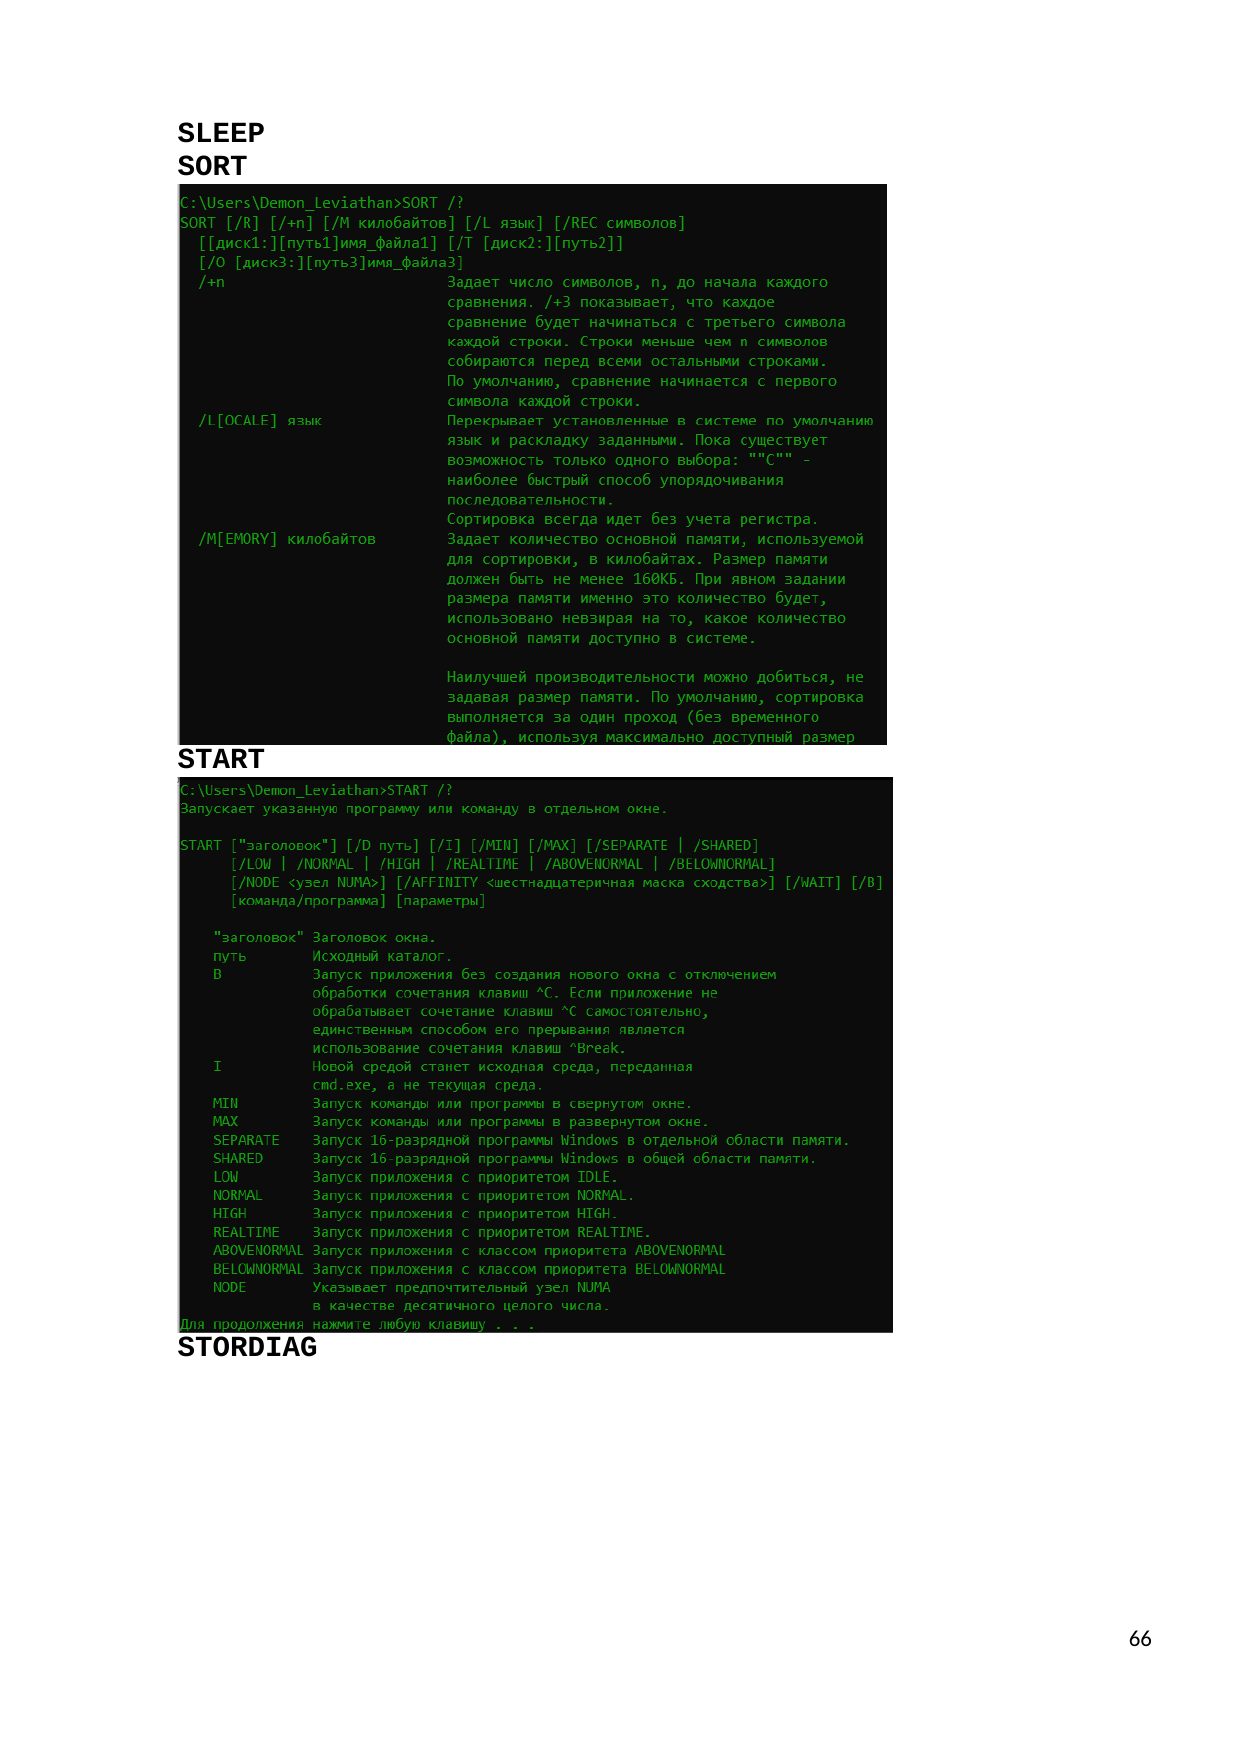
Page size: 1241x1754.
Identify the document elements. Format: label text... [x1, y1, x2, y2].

picture [177, 184, 887, 745]
list SHUTDOWN SLEEP SORT [177, 118, 1152, 184]
picture [177, 777, 893, 1333]
